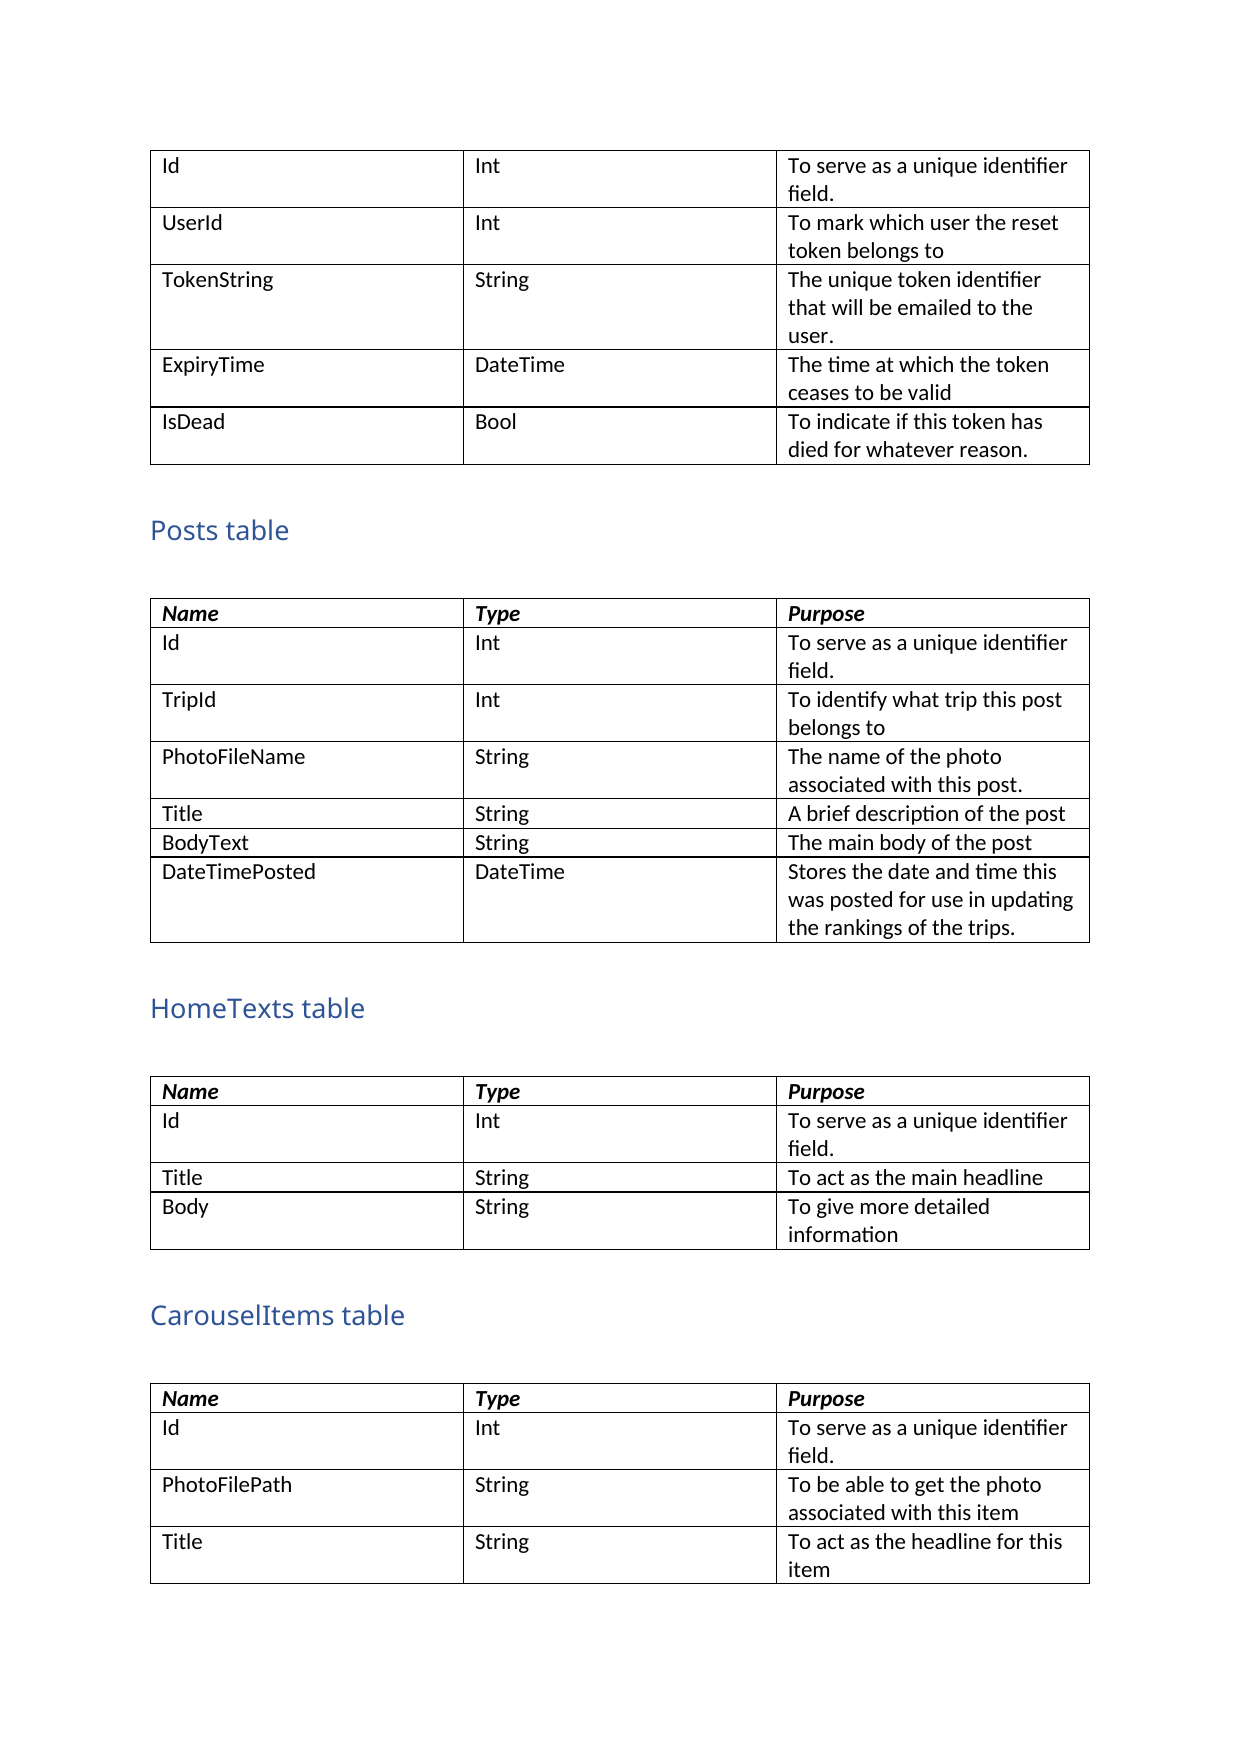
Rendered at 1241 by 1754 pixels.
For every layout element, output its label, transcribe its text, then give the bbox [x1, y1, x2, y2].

table_cell The main body of the post [777, 829, 1089, 856]
table_cell To indicate if this token has died for whatever reason. [777, 408, 1089, 463]
table_cell Id [151, 628, 463, 684]
table_cell To serve as a unique identifier field. [777, 1413, 1089, 1469]
table_cell To mark which user the reset token belongs to [777, 208, 1089, 264]
table_cell To give more detailed information [777, 1193, 1089, 1248]
table_cell To serve as a unique identifier field. [777, 628, 1089, 684]
table_cell Id [151, 1106, 463, 1162]
table_cell UserId [151, 208, 463, 264]
table_cell To serve as a unique identifier field. [777, 151, 1089, 207]
table_cell Int [464, 1413, 776, 1469]
table_header Purpose [777, 1077, 1089, 1105]
table_cell String [464, 1470, 776, 1526]
table_cell PhotoFilePath [151, 1470, 463, 1526]
table_header Name [151, 1384, 463, 1412]
table_cell IsDead [151, 408, 463, 463]
table_cell The time at which the token ceases to be valid [777, 350, 1089, 406]
table_header Purpose [777, 1384, 1089, 1412]
subtitle CarouselItems table [150, 1296, 1090, 1333]
table_cell To be able to get the photo associated with this item [777, 1470, 1089, 1526]
table_cell String [464, 1163, 776, 1191]
table_header Name [151, 599, 463, 627]
subtitle Posts table [150, 511, 1090, 548]
table_cell Title [151, 1163, 463, 1191]
table_cell Int [464, 1106, 776, 1162]
table_cell TripId [151, 685, 463, 741]
table_cell String [464, 829, 776, 856]
table_cell String [464, 742, 776, 798]
table_cell Stores the date and time this was posted for use in updating the rankings of the trips. [777, 858, 1089, 942]
table_cell DateTime [464, 350, 776, 406]
table_cell Int [464, 685, 776, 741]
table_cell PhotoFileName [151, 742, 463, 798]
table_cell To act as the headline for this item [777, 1527, 1089, 1583]
table_header Type [464, 1077, 776, 1105]
table_cell Title [151, 1527, 463, 1583]
table_cell String [464, 1193, 776, 1248]
table_cell String [464, 1527, 776, 1583]
table_cell The name of the photo associated with this post. [777, 742, 1089, 798]
table_cell Id [151, 1413, 463, 1469]
table_cell Int [464, 208, 776, 264]
table_header Purpose [777, 599, 1089, 627]
table_header Type [464, 1384, 776, 1412]
table_cell DateTime [464, 858, 776, 942]
table_cell A brief description of the post [777, 799, 1089, 827]
table_cell The unique token identifier that will be emailed to the user. [777, 265, 1089, 349]
table_cell String [464, 265, 776, 349]
table_header Type [464, 599, 776, 627]
table_cell To identify what trip this post belongs to [777, 685, 1089, 741]
subtitle HomeTexts table [150, 989, 1090, 1026]
table_cell BodyText [151, 829, 463, 856]
table_cell TokenString [151, 265, 463, 349]
table_cell Int [464, 151, 776, 207]
table_cell DateTimePosted [151, 858, 463, 942]
table_cell To serve as a unique identifier field. [777, 1106, 1089, 1162]
table_cell Int [464, 628, 776, 684]
table_cell ExpiryTime [151, 350, 463, 406]
table_cell Body [151, 1193, 463, 1248]
table_cell Id [151, 151, 463, 207]
table_cell Title [151, 799, 463, 827]
table_cell To act as the main headline [777, 1163, 1089, 1191]
table_cell Bool [464, 408, 776, 463]
table_header Name [151, 1077, 463, 1105]
table_cell String [464, 799, 776, 827]
